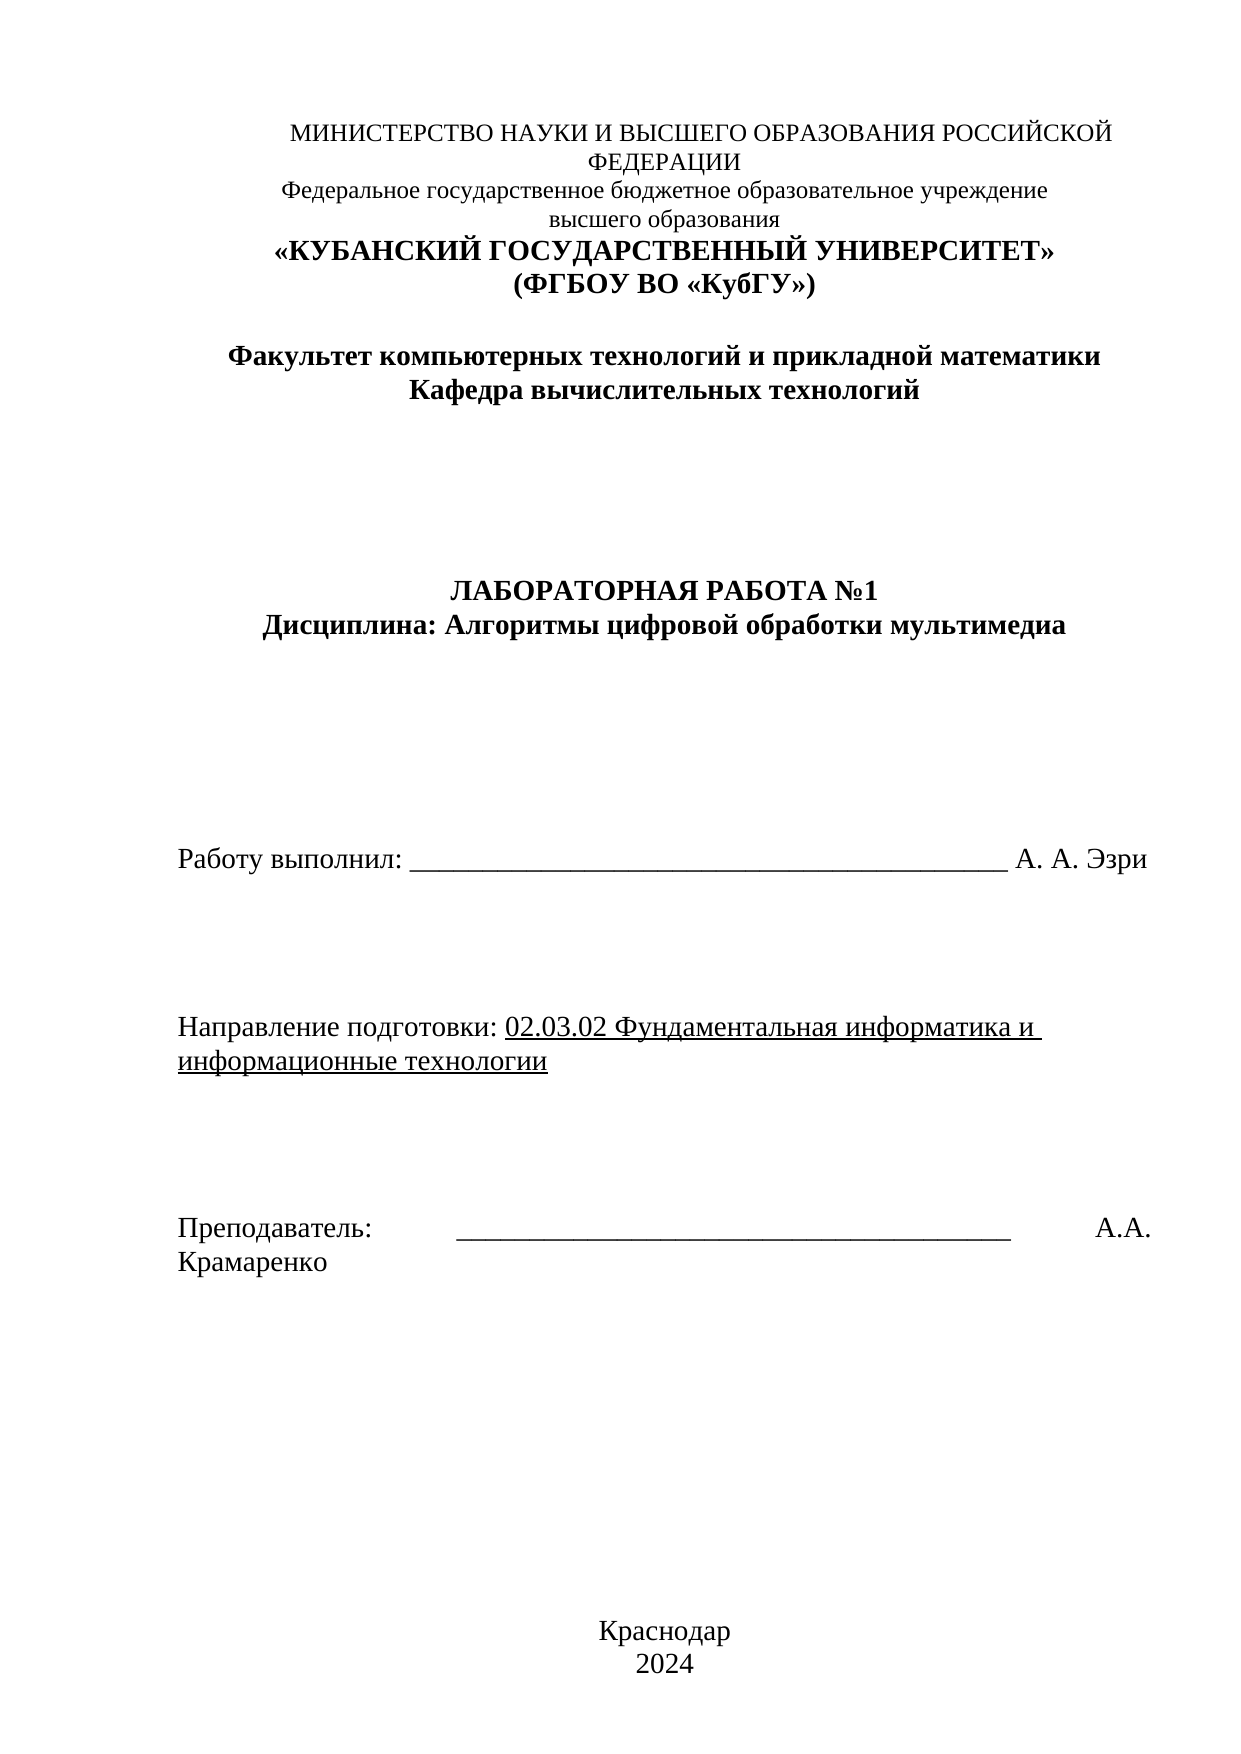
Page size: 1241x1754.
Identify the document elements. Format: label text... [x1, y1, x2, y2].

text Министерство науки и высшего образования Российской Федерации [177, 118, 1152, 176]
text Дисциплина: Алгоритмы цифровой обработки мультимедиа [177, 607, 1152, 640]
text Факультет компьютерных технологий и прикладной математики [177, 338, 1152, 372]
text (ФГБОУ ВО «КубГУ») [177, 267, 1152, 300]
text Работу выполнил: _________________________________________ А. А. Эзри [177, 842, 1152, 875]
text ЛАБОРАТОРНАЯ РАБОТА №1 [177, 573, 1152, 607]
text Направление подготовки: 02.03.02 Фундаментальная информатика и информационные технологии [177, 1009, 1152, 1076]
text Федеральное государственное бюджетное образовательное учреждение [177, 176, 1152, 204]
text «КУБАНСКИЙ ГОСУДАРСТВЕННЫЙ УНИВЕРСИТЕТ» [177, 233, 1152, 267]
text Кафедра вычислительных технологий [177, 372, 1152, 406]
text высшего образования [177, 204, 1152, 233]
text Преподаватель: ______________________________________ А.А. Крамаренко [177, 1211, 1152, 1278]
